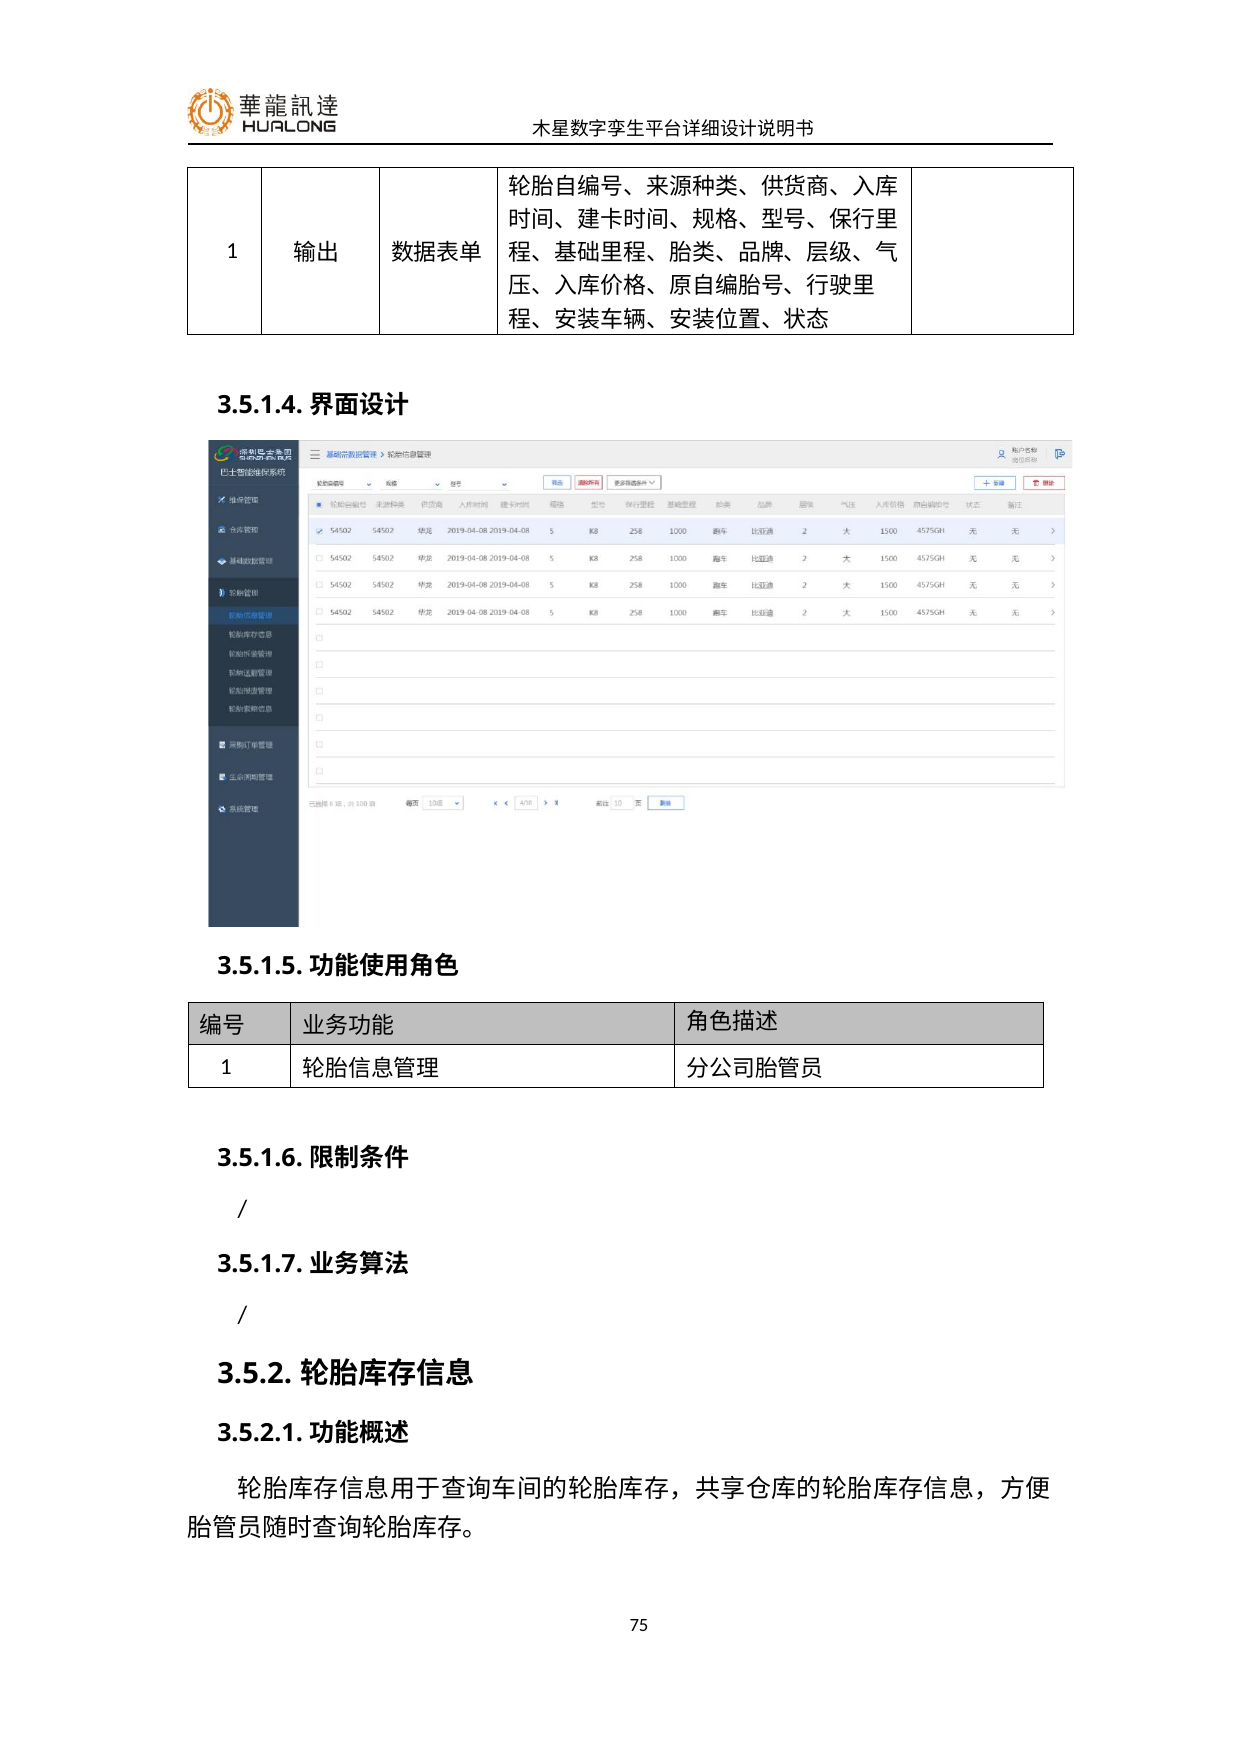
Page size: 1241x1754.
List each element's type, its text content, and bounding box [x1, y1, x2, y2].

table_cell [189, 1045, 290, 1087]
subtitle 界面设计 [217, 384, 1053, 421]
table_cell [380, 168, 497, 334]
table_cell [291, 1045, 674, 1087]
subtitle 业务算法 [217, 1243, 1053, 1279]
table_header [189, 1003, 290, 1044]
text / [187, 1193, 1053, 1224]
text / [187, 1299, 1053, 1330]
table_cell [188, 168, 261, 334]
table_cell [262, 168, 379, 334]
picture [208, 440, 1073, 927]
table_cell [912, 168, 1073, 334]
picture [187, 88, 338, 136]
subtitle 轮胎库存信息 [217, 1349, 1053, 1392]
text 轮胎库存信息用于查询车间的轮胎库存，共享仓库的轮胎库存信息，方便胎管员随时查询轮胎库存。 [187, 1468, 1053, 1544]
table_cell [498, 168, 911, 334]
subtitle 限制条件 [217, 1137, 1053, 1174]
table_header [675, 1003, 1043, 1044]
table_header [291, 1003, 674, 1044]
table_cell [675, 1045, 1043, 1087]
subtitle 功能使用角色 [217, 946, 1053, 982]
subtitle 功能概述 [217, 1412, 1053, 1448]
